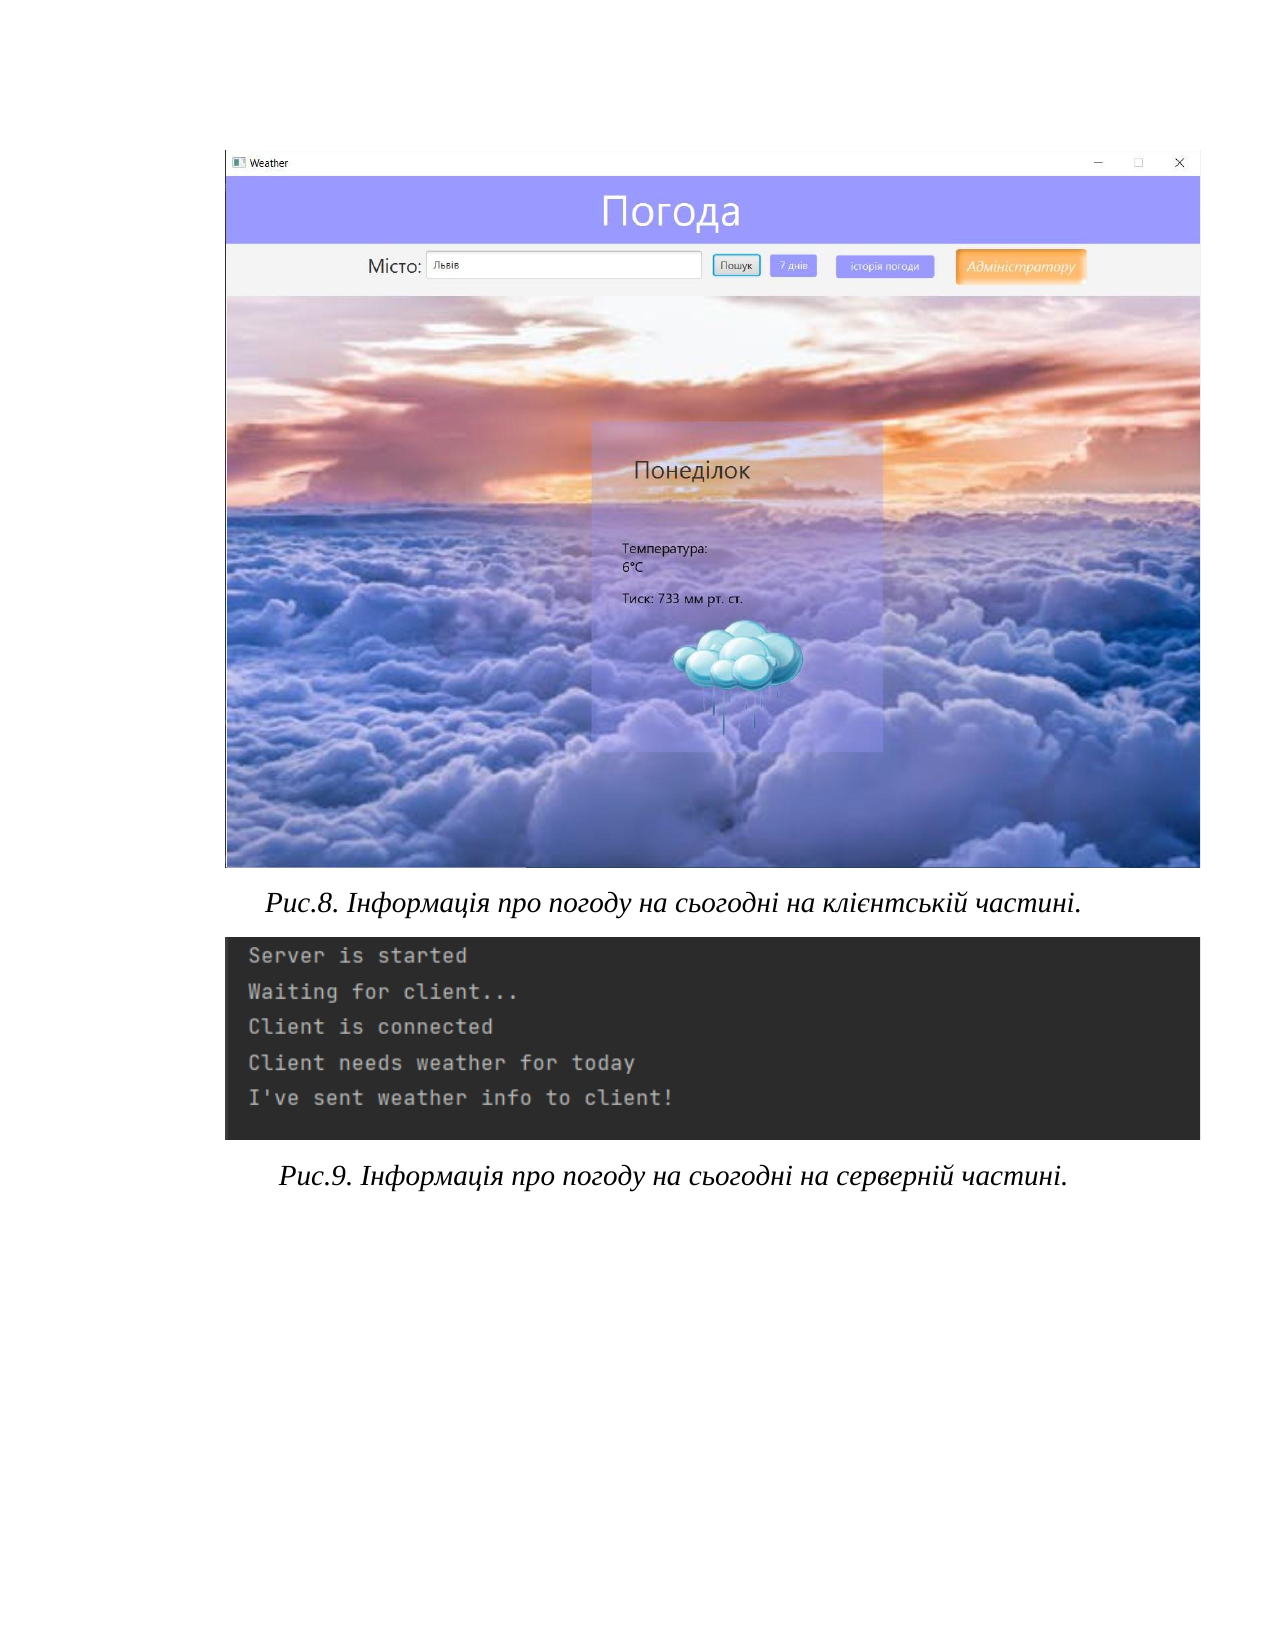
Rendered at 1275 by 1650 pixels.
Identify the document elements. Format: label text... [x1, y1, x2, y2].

text Рис.8. Інформація про погоду на сьогодні на клієнтській частині. [150, 885, 1125, 919]
picture [225, 150, 1200, 868]
picture [225, 937, 1200, 1140]
text Рис.9. Інформація про погоду на сьогодні на серверній частині. [150, 1158, 1125, 1191]
